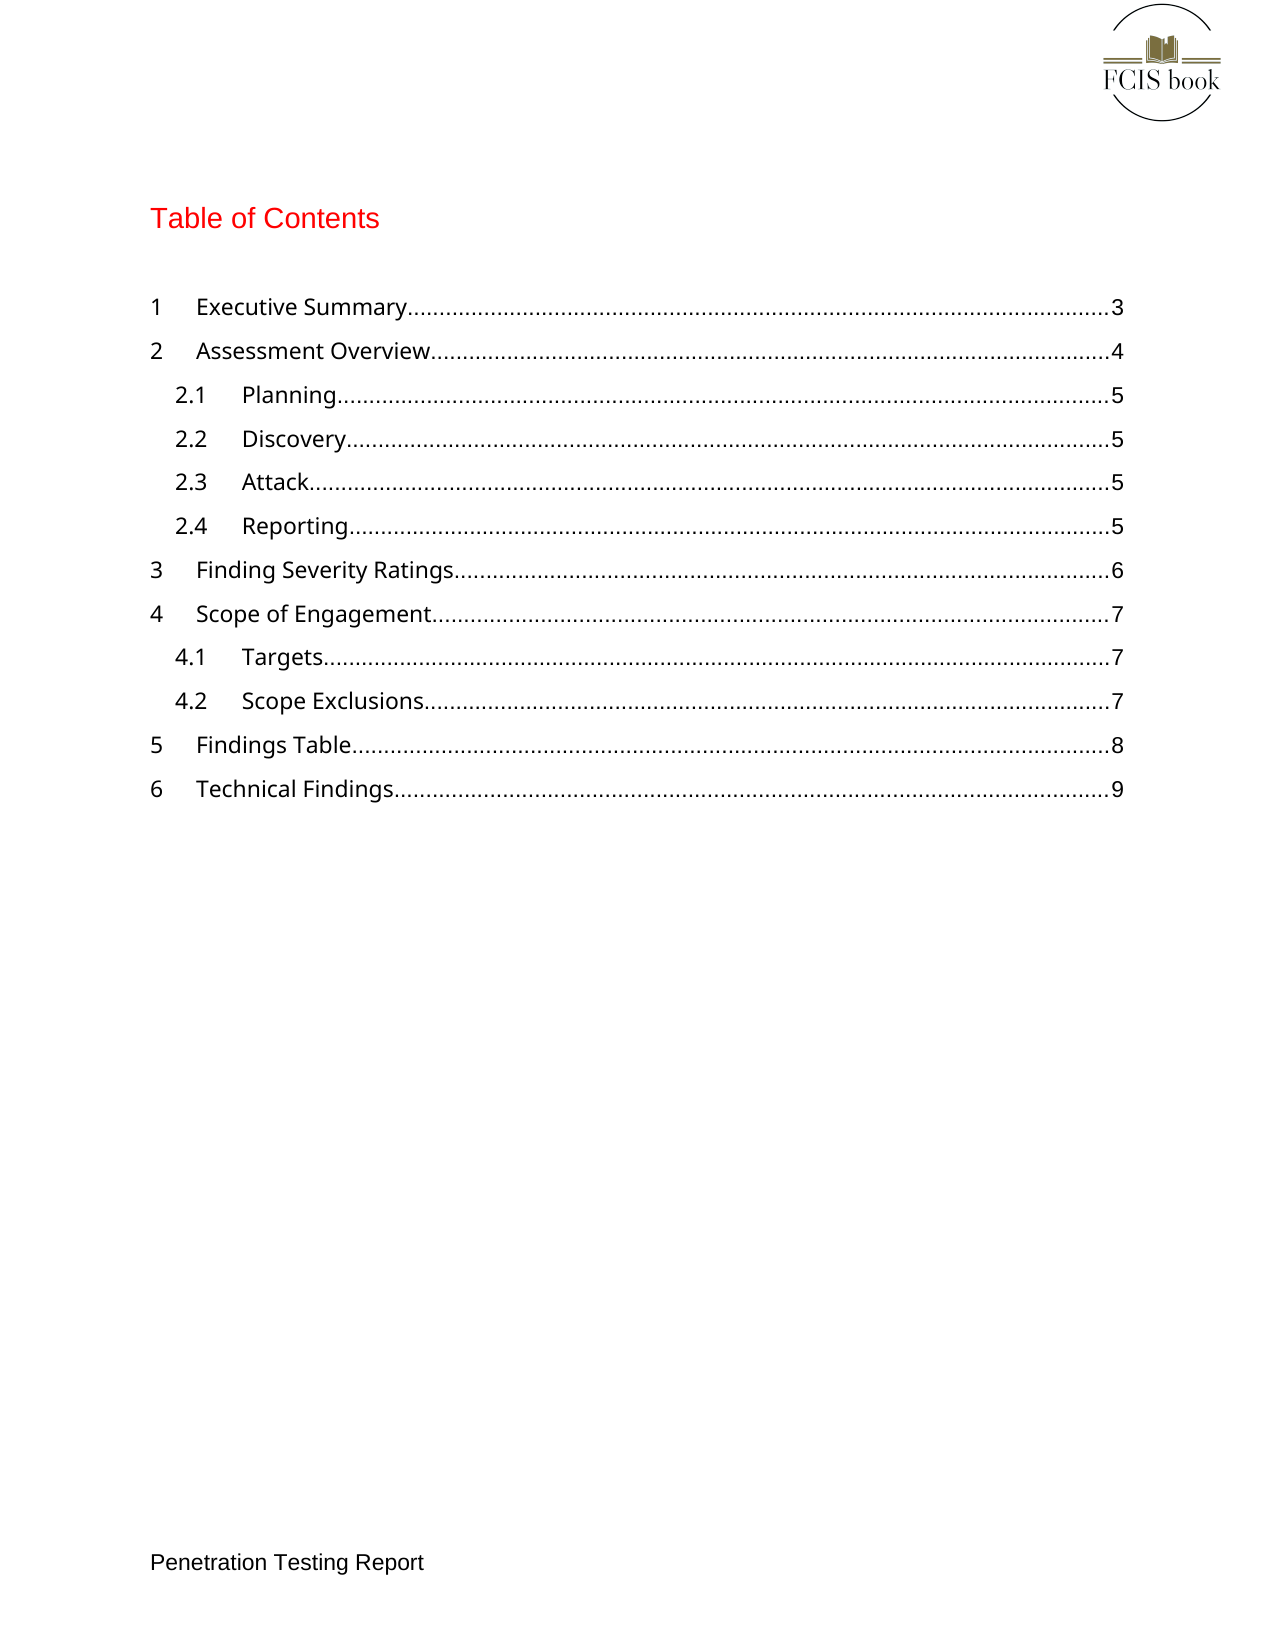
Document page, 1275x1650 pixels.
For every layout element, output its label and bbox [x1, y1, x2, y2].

picture [1067, 3, 1257, 122]
